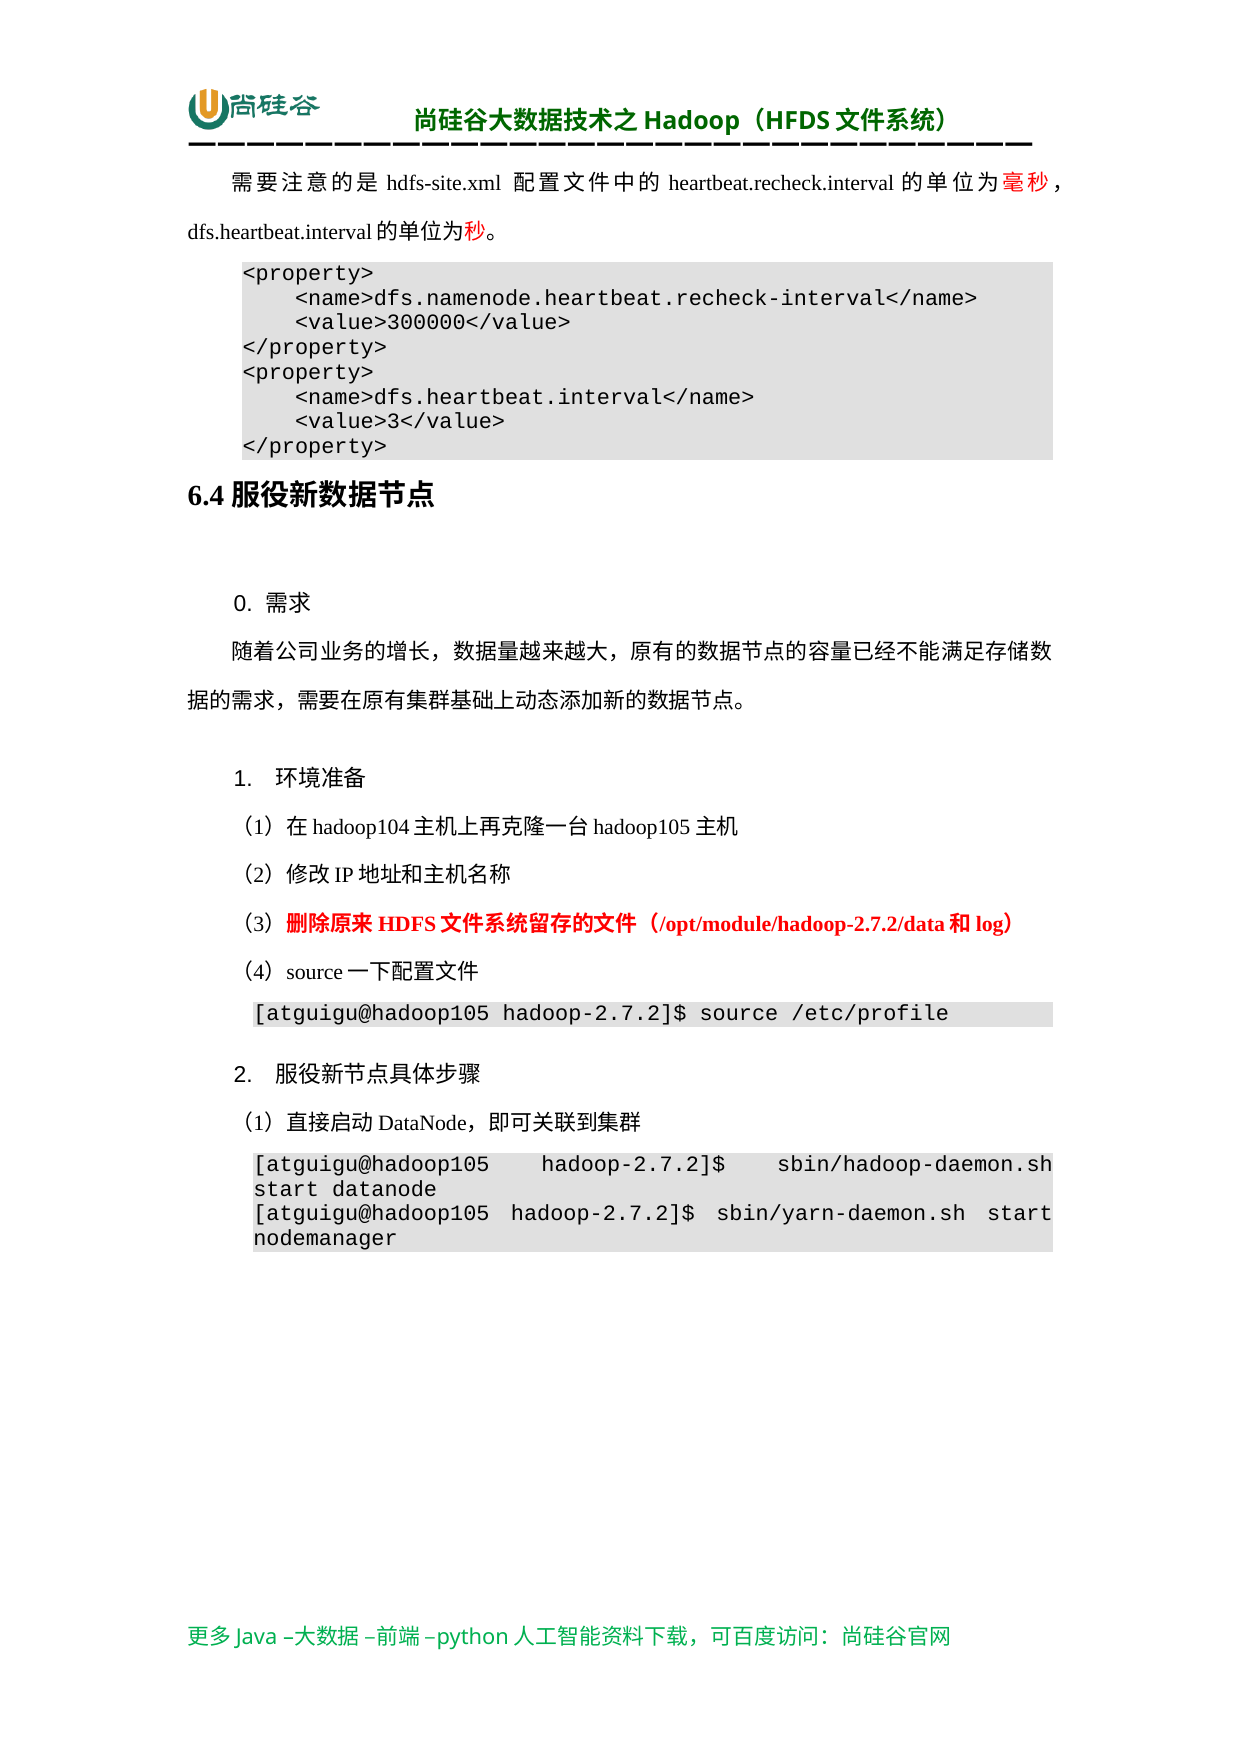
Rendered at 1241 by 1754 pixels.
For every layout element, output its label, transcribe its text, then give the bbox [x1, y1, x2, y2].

text <name>dfs.namenode.heartbeat.recheck-interval</name> [242, 287, 1053, 311]
picture [187, 88, 320, 130]
text 2. 服役新节点具体步骤 [187, 1039, 1053, 1104]
text （4）source一下配置文件 [187, 953, 1053, 986]
text <property> [242, 262, 1053, 287]
text <value>300000</value> [242, 311, 1053, 336]
text [atguigu@hadoop105 hadoop-2.7.2]$ sbin/hadoop-daemon.sh start datanode [253, 1153, 1053, 1202]
text 需要注意的是hdfs-site.xml 配置文件中的heartbeat.recheck.interval的单位为毫秒，dfs.heartbeat.interval的单位为秒。 [187, 165, 1053, 246]
text [atguigu@hadoop105 hadoop-2.7.2]$ sbin/yarn-daemon.sh start nodemanager [253, 1202, 1053, 1252]
text 0. 需求 [187, 568, 1053, 633]
text <property> [242, 361, 1053, 386]
subtitle 6.4 服役新数据节点 [187, 460, 1053, 525]
text <name>dfs.heartbeat.interval</name> [242, 386, 1053, 411]
text （2）修改IP地址和主机名称 [187, 857, 1053, 889]
text 随着公司业务的增长，数据量越来越大，原有的数据节点的容量已经不能满足存储数据的需求，需要在原有集群基础上动态添加新的数据节点。 [187, 633, 1053, 715]
text （1）在hadoop104主机上再克隆一台hadoop105主机 [187, 808, 1053, 841]
text 1. 环境准备 [187, 743, 1053, 808]
text [atguigu@hadoop105 hadoop-2.7.2]$ source /etc/profile [253, 1002, 1053, 1027]
text （1）直接启动DataNode，即可关联到集群 [187, 1104, 1053, 1137]
text </property> [242, 336, 1053, 361]
text （3）删除原来HDFS文件系统留存的文件（/opt/module/hadoop-2.7.2/data和log） [187, 905, 1053, 938]
text <value>3</value> [242, 411, 1053, 435]
text </property> [242, 435, 1053, 460]
